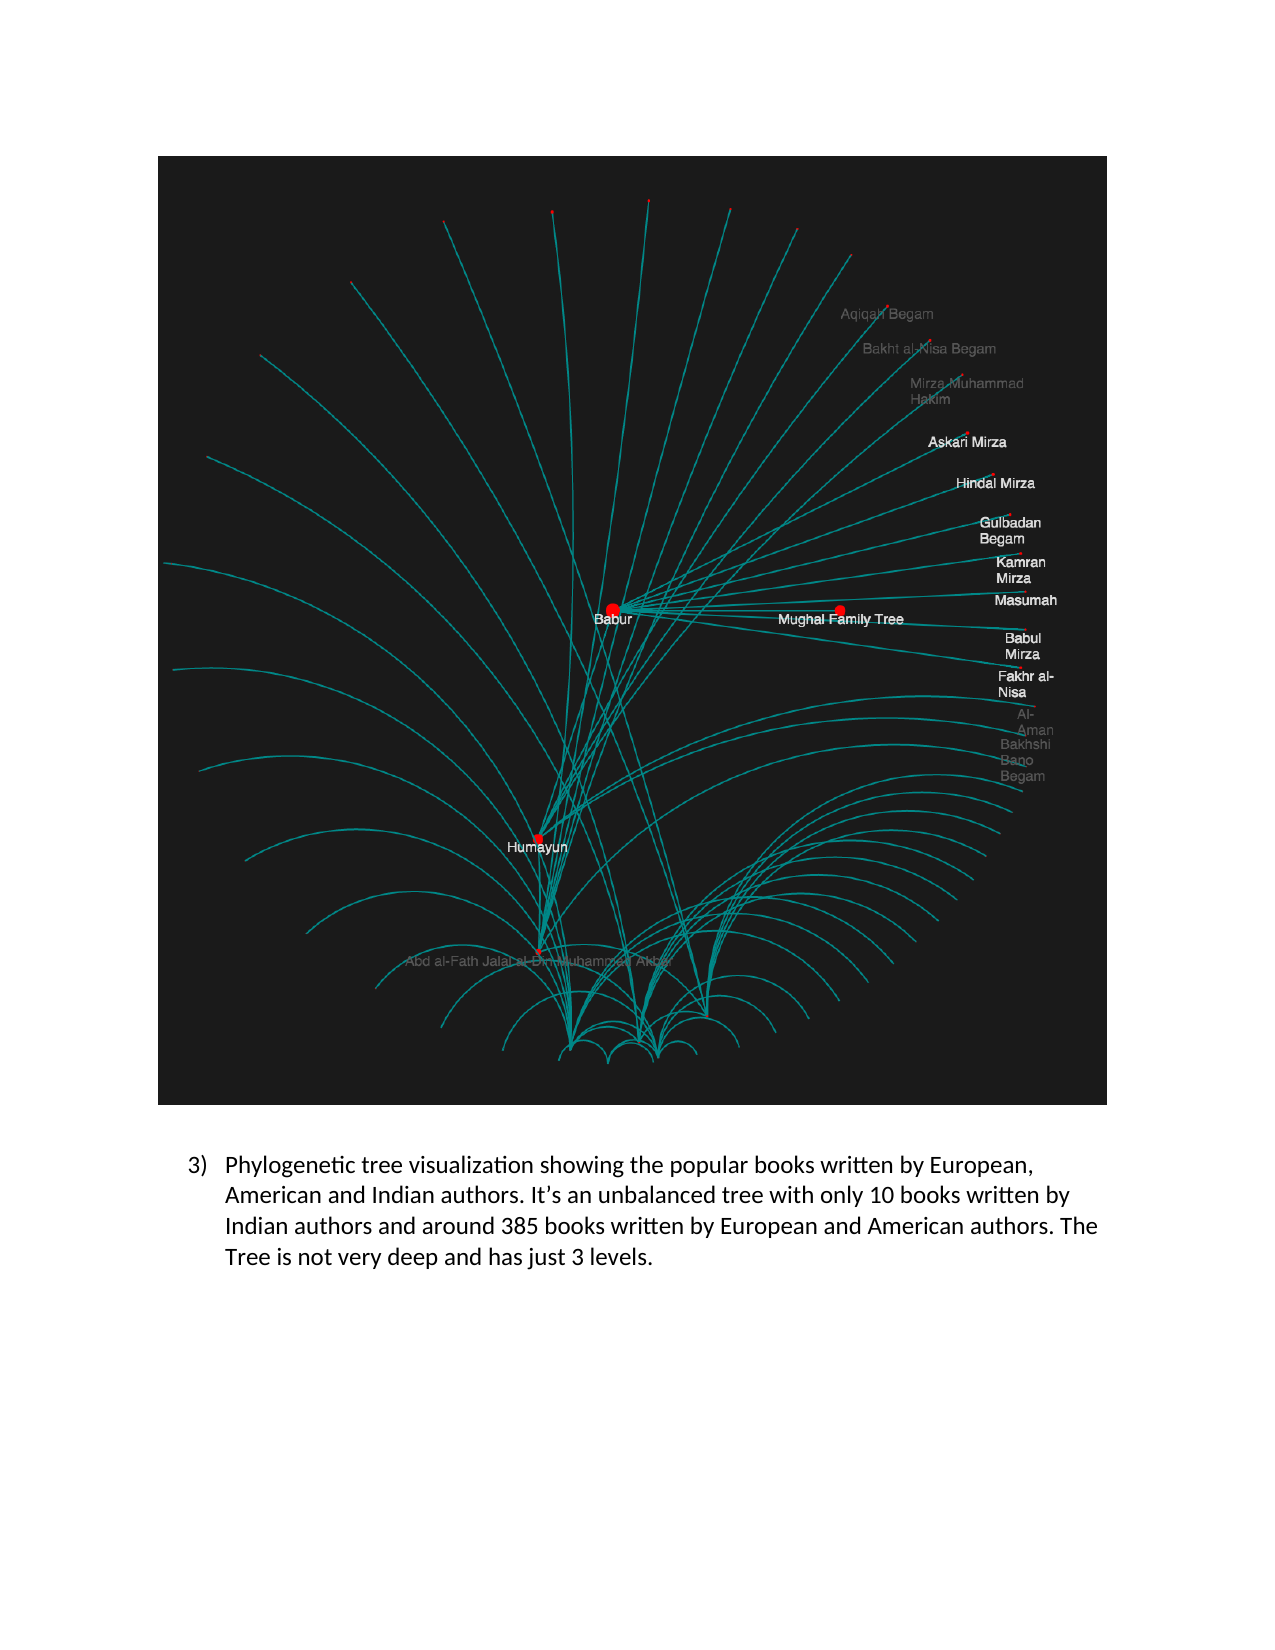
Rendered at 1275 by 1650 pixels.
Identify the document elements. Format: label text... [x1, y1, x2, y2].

list Phylogenetic tree visualization showing the popular books written by European, American and Indian authors. It’s an unbalanced tree with only 10 books written by Indian authors and around 385 books written by European and American authors. The Tree is not very deep and has just 3 levels. [187, 1149, 1125, 1271]
picture [150, 150, 1124, 1119]
